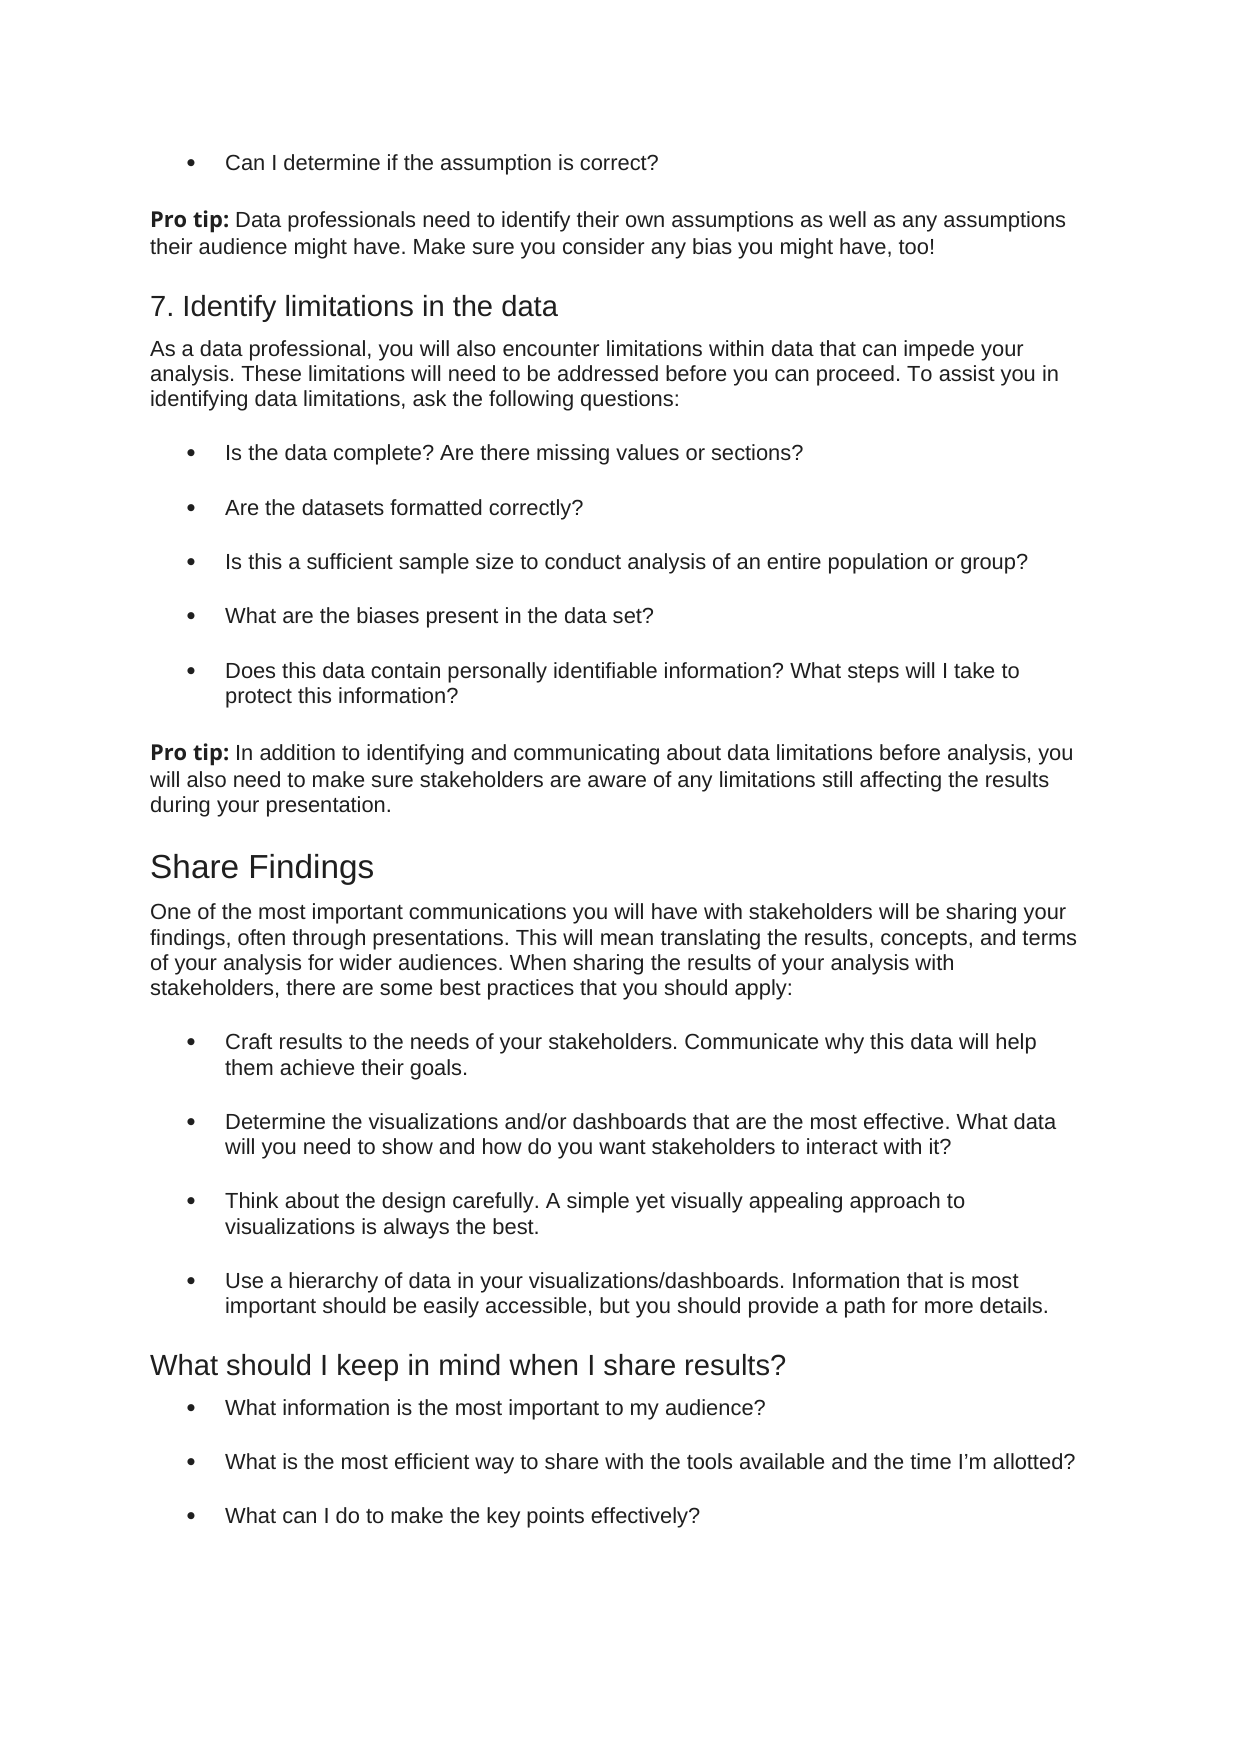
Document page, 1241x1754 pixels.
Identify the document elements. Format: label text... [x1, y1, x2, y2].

text One of the most important communications you will have with stakeholders will be sharing your findings, often through presentations. This will mean translating the results, concepts, and terms of your analysis for wider audiences. When sharing the results of your analysis with stakeholders, there are some best practices that you should apply: [150, 899, 1090, 1000]
list What is the most efficient way to share with the tools available and the time I’m allotted? [187, 1449, 1090, 1474]
list What can I do to make the key points effectively? [187, 1503, 1090, 1528]
list Craft results to the needs of your stakeholders. Communicate why this data will help them achieve their goals. [187, 1029, 1090, 1079]
list Think about the design carefully. A simple yet visually appealing approach to visualizations is always the best. [187, 1188, 1090, 1239]
list Determine the visualizations and/or dashboards that are the most effective. What data will you need to show and how do you want stakeholders to interact with it? [187, 1109, 1090, 1159]
text Pro tip: Data professionals need to identify their own assumptions as well as any assumptions their audience might have. Make sure you consider any bias you might have, too! [150, 204, 1090, 259]
list Can I determine if the assumption is correct? [187, 150, 1090, 175]
list Are the datasets formatted correctly? [187, 494, 1090, 520]
text Pro tip: In addition to identifying and communicating about data limitations before analysis, you will also need to make sure stakeholders are aware of any limitations still affecting the results during your presentation. [150, 737, 1090, 817]
subtitle 7. Identify limitations in the data [150, 288, 1090, 322]
list What are the biases present in the data set? [187, 603, 1090, 628]
list Does this data contain personally identifiable information? What steps will I take to protect this information? [187, 658, 1090, 708]
subtitle What should I keep in mind when I share results? [150, 1347, 1090, 1381]
list Is this a sufficient sample size to conduct analysis of an entire population or group? [187, 549, 1090, 574]
text As a data professional, you will also encounter limitations within data that can impede your analysis. These limitations will need to be addressed before you can proceed. To assist you in identifying data limitations, ask the following questions: [150, 335, 1090, 411]
subtitle Share Findings [150, 847, 1090, 885]
list Use a hierarchy of data in your visualizations/dashboards. Information that is most important should be easily accessible, but you should provide a path for more details. [187, 1268, 1090, 1318]
list What information is the most important to my audience? [187, 1394, 1090, 1419]
list Is the data complete? Are there missing values or sections? [187, 440, 1090, 465]
